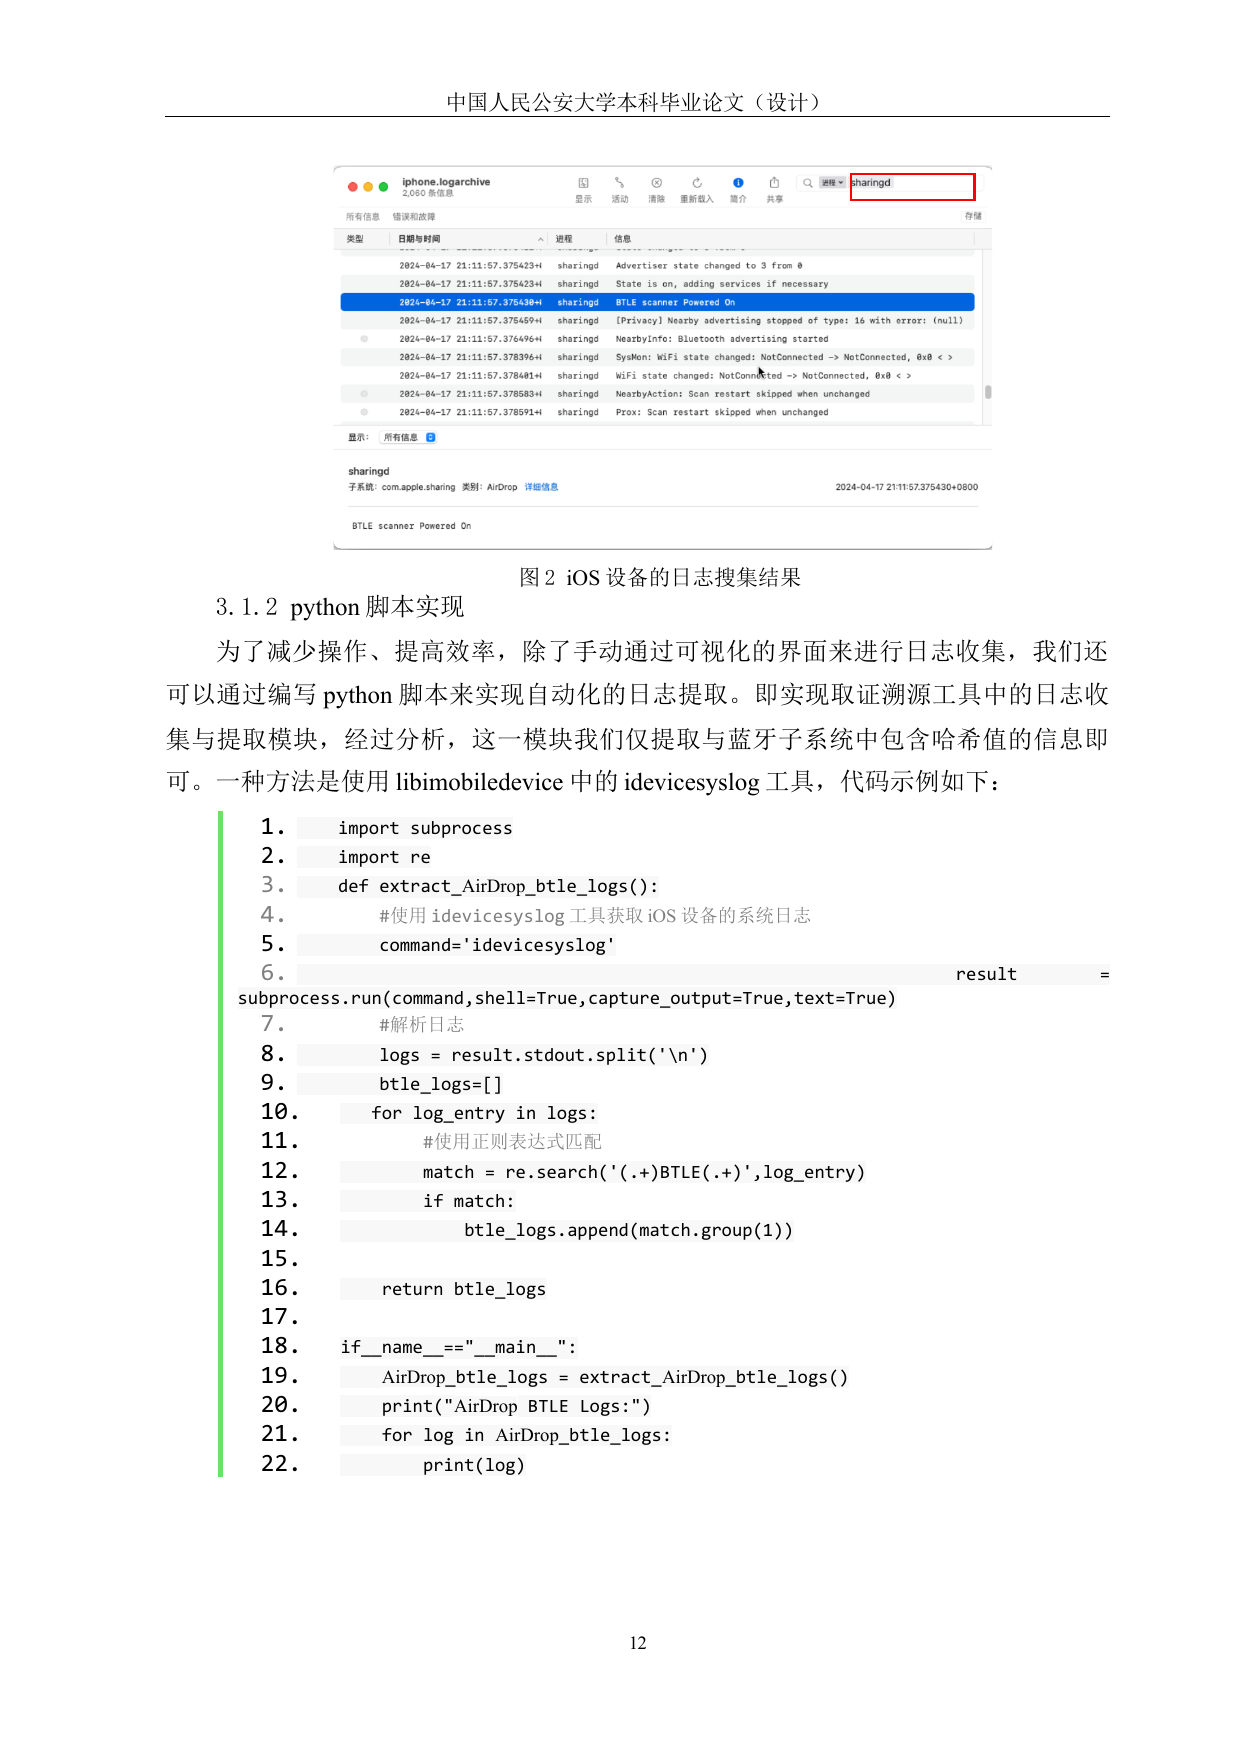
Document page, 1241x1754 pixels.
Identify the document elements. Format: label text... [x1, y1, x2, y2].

list btle_logs=[] [223, 1068, 1110, 1097]
list if match: [223, 1185, 1110, 1214]
list command='idevicesyslog' [223, 928, 1110, 958]
list import re [223, 841, 1110, 870]
text 3.1.2 python脚本实现 [165, 590, 1110, 620]
list AirDrop_btle_logs = extract_AirDrop_btle_logs() [223, 1360, 1110, 1389]
picture [333, 165, 993, 550]
list logs = result.stdout.split('\n') [223, 1038, 1110, 1068]
text 图2 iOS设备的日志搜集结果 [165, 563, 1110, 590]
list match = re.search('(.+)BTLE(.+)',log_entry) [223, 1155, 1110, 1185]
list if__name__=="__main__": [223, 1331, 1110, 1360]
list btle_logs.append(match.group(1)) [223, 1214, 1110, 1243]
list #使用idevicesyslog工具获取iOS设备的系统日志 [223, 899, 1110, 928]
list print("AirDrop BTLE Logs:") [223, 1389, 1110, 1419]
list print(log) [223, 1448, 1110, 1477]
list import subprocess [223, 811, 1110, 841]
list #解析日志 [223, 1009, 1110, 1038]
list def extract_AirDrop_btle_logs(): [223, 870, 1110, 899]
list for log_entry in logs: [223, 1097, 1110, 1126]
text 为了减少操作、提高效率，除了手动通过可视化的界面来进行日志收集，我们还可以通过编写python脚本来实现自动化的日志提取。即实现取证溯源工具中的日志收集与提取模块，经过分析，这一模块我们仅提取与蓝牙子系统中包含哈希值的信息即可。一种方法是使用libimobiledevice中的idevicesyslog工具，代码示例如下： [165, 636, 1110, 796]
list #使用正则表达式匹配 [223, 1126, 1110, 1155]
list return btle_logs [223, 1272, 1110, 1302]
list result = subprocess.run(command,shell=True,capture_output=True,text=True) [223, 958, 1110, 1009]
list for log in AirDrop_btle_logs: [223, 1419, 1110, 1448]
